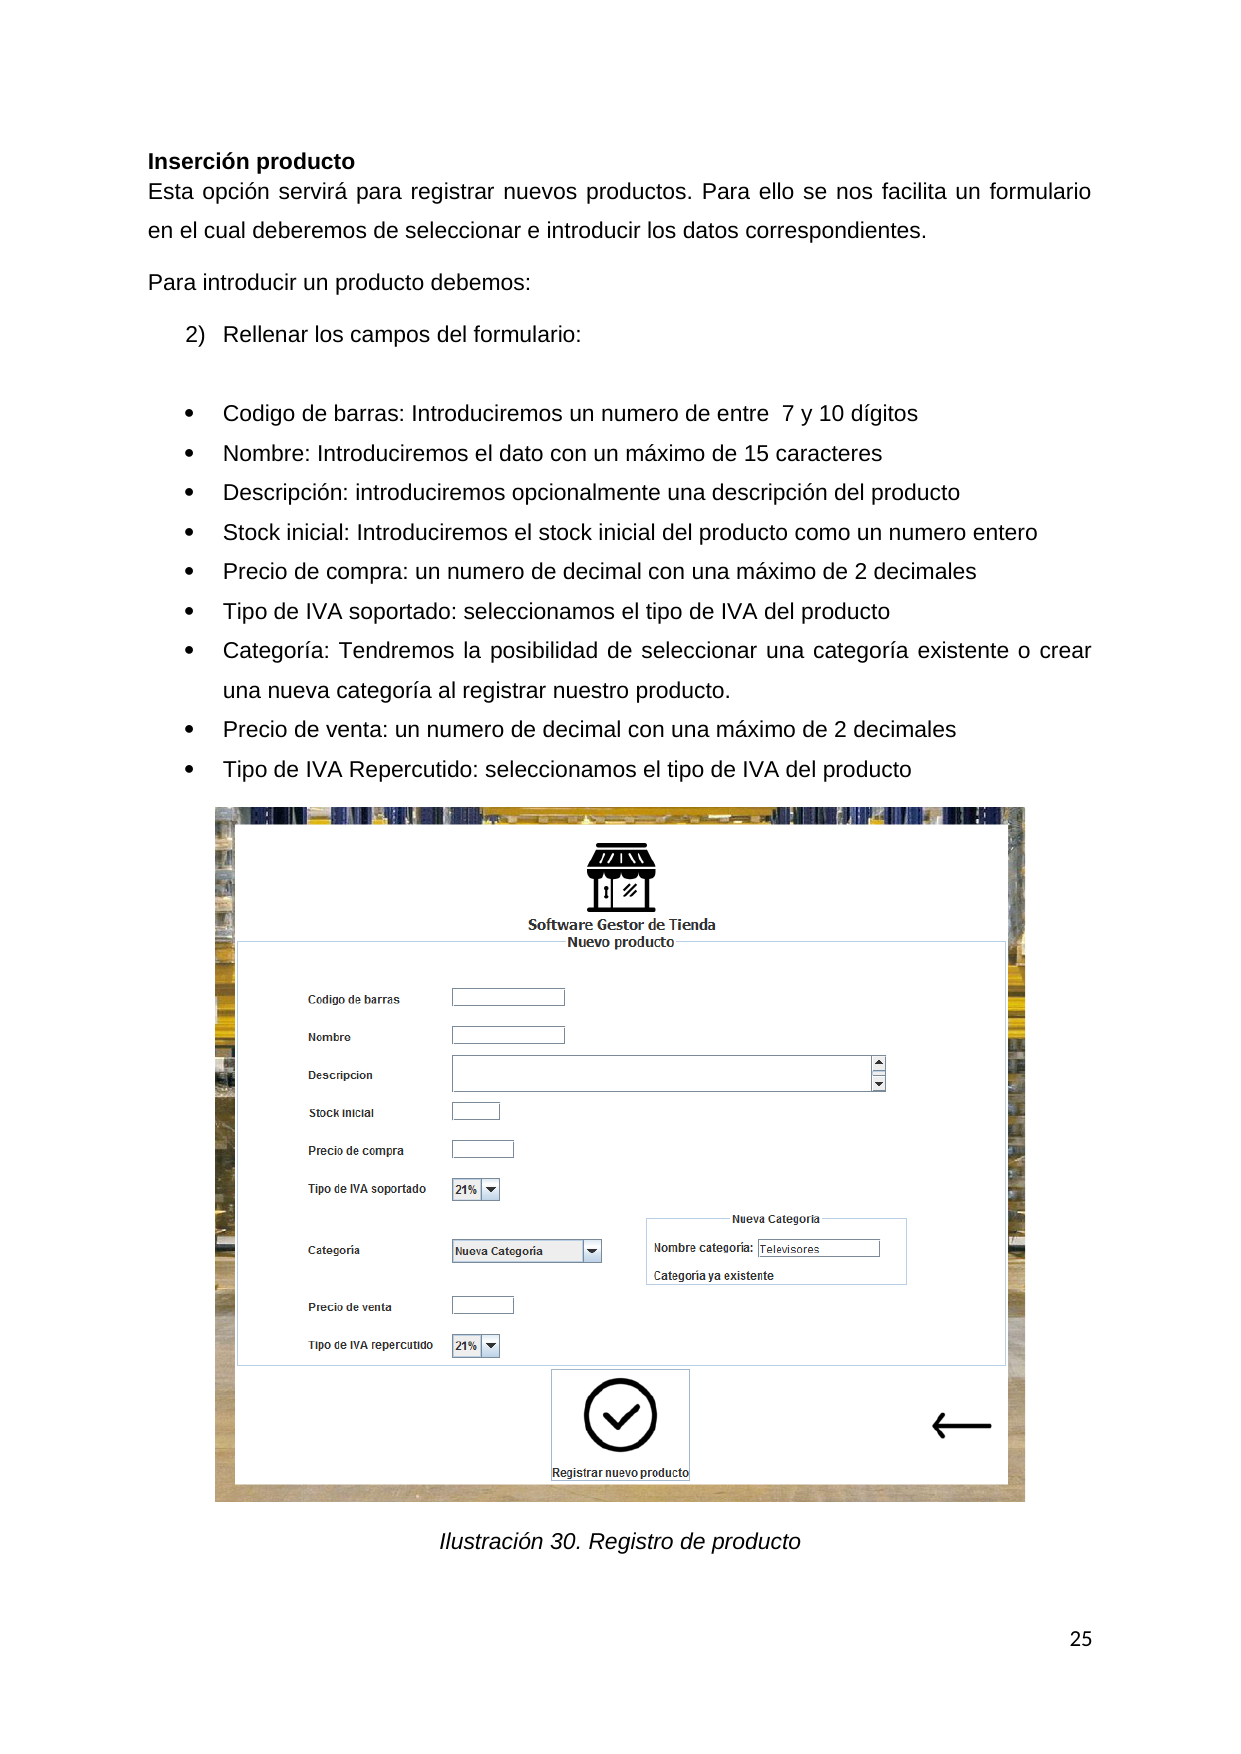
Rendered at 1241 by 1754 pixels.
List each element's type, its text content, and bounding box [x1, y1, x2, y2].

list Tipo de IVA soportado: seleccionamos el tipo de IVA del producto [185, 598, 1092, 624]
list Nombre: Introduciremos el dato con un máximo de 15 caracteres [185, 440, 1092, 466]
subtitle Inserción producto [148, 148, 1092, 174]
text Esta opción servirá para registrar nuevos productos. Para ello se nos facilita un formulario en el cual deberemos de seleccionar e introducir los datos correspondientes. [148, 178, 1092, 244]
text Para introducir un producto debemos: [148, 269, 1092, 296]
list Categoría: Tendremos la posibilidad de seleccionar una categoría existente o crear una nueva categoría al registrar nuestro producto. [185, 637, 1092, 703]
list Descripción: introduciremos opcionalmente una descripción del producto [185, 479, 1092, 506]
list Stock inicial: Introduciremos el stock inicial del producto como un numero entero [185, 519, 1092, 545]
list Codigo de barras: Introduciremos un numero de entre 7 y 10 dígitos [185, 400, 1092, 427]
picture [215, 807, 1026, 1502]
text Ilustración 30. Registro de producto [148, 1528, 1092, 1554]
list Precio de venta: un numero de decimal con una máximo de 2 decimales [185, 716, 1092, 742]
list Rellenar los campos del formulario: [185, 321, 1092, 348]
list Tipo de IVA Repercutido: seleccionamos el tipo de IVA del producto [185, 756, 1092, 782]
list Precio de compra: un numero de decimal con una máximo de 2 decimales [185, 558, 1092, 584]
